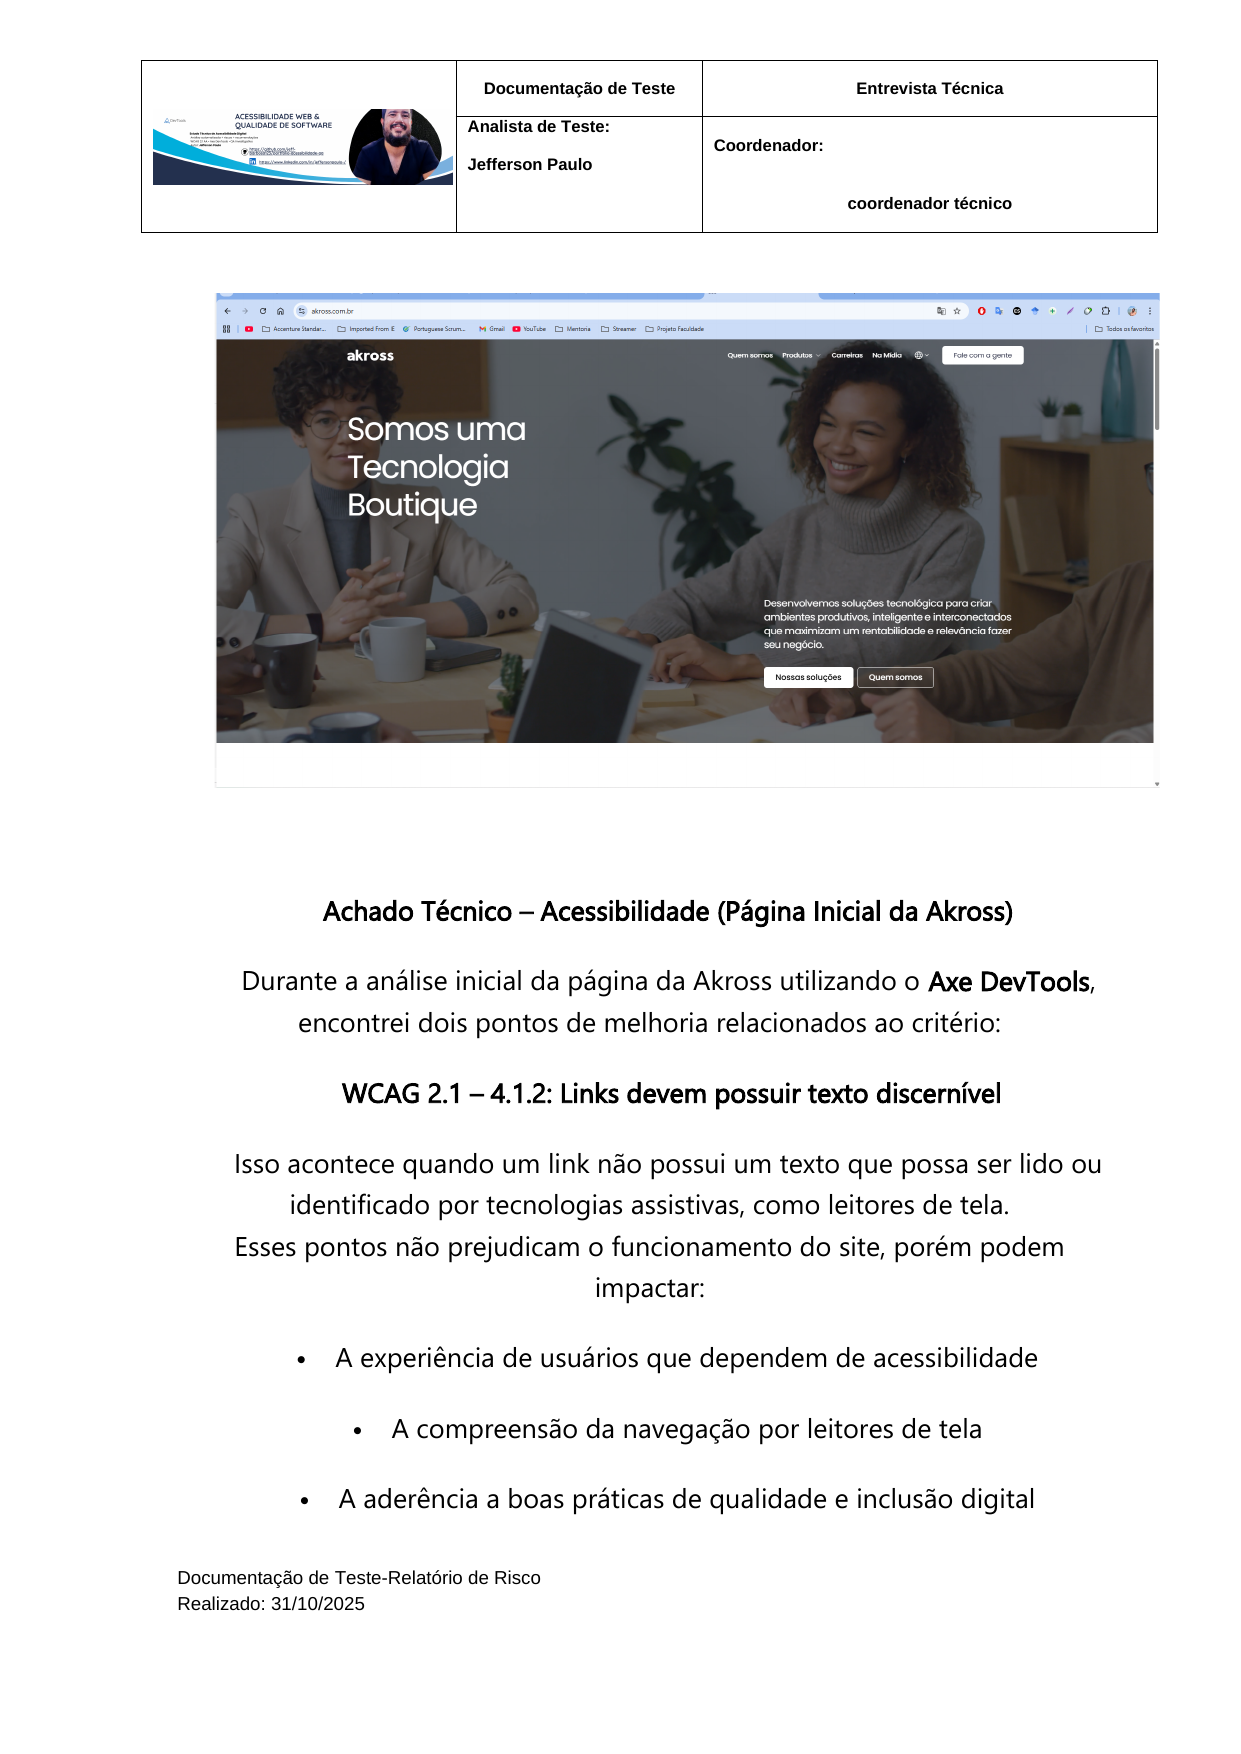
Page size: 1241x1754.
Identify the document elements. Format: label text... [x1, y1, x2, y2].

list A aderência a boas práticas de qualidade e inclusão digital [214, 1479, 1122, 1516]
text Achado Técnico – Acessibilidade (Página Inicial da Akross) [177, 891, 1122, 927]
picture [214, 293, 1160, 788]
list A compreensão da navegação por leitores de tela [214, 1409, 1122, 1445]
text Durante a análise inicial da página da Akross utilizando o Axe DevTools, encontrei dois pontos de melhoria relacionados ao critério: [177, 962, 1122, 1039]
text Isso acontece quando um link não possui um texto que possa ser lido ou identificado por tecnologias assistivas, como leitores de tela. Esses pontos não prejudicam o funcionamento do site, porém podem impactar: [177, 1144, 1122, 1304]
picture [153, 109, 453, 185]
list A experiência de usuários que dependem de acessibilidade [214, 1338, 1122, 1374]
text WCAG 2.1 – 4.1.2: Links devem possuir texto discernível [177, 1073, 1122, 1109]
